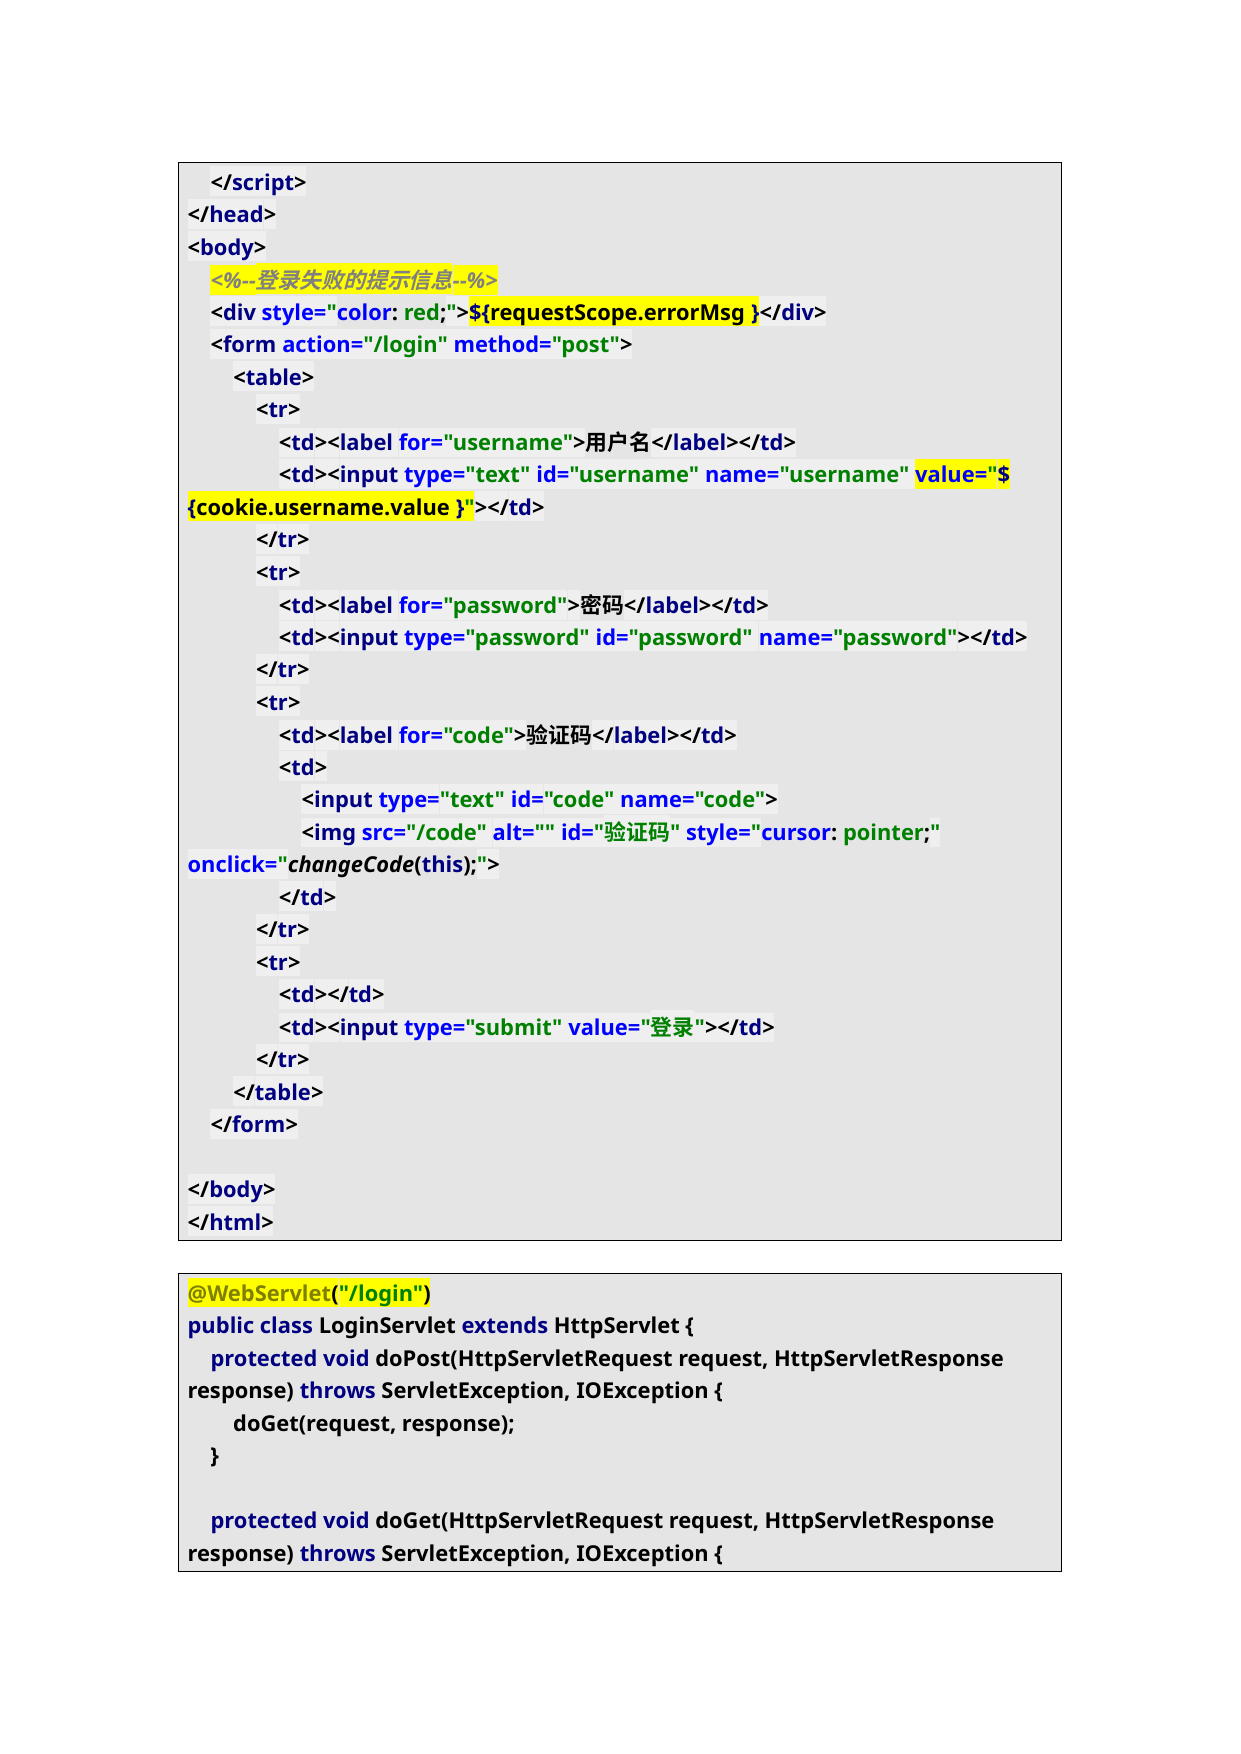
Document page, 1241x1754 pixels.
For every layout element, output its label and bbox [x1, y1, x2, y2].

text [179, 163, 1061, 1240]
text [179, 1274, 1061, 1571]
